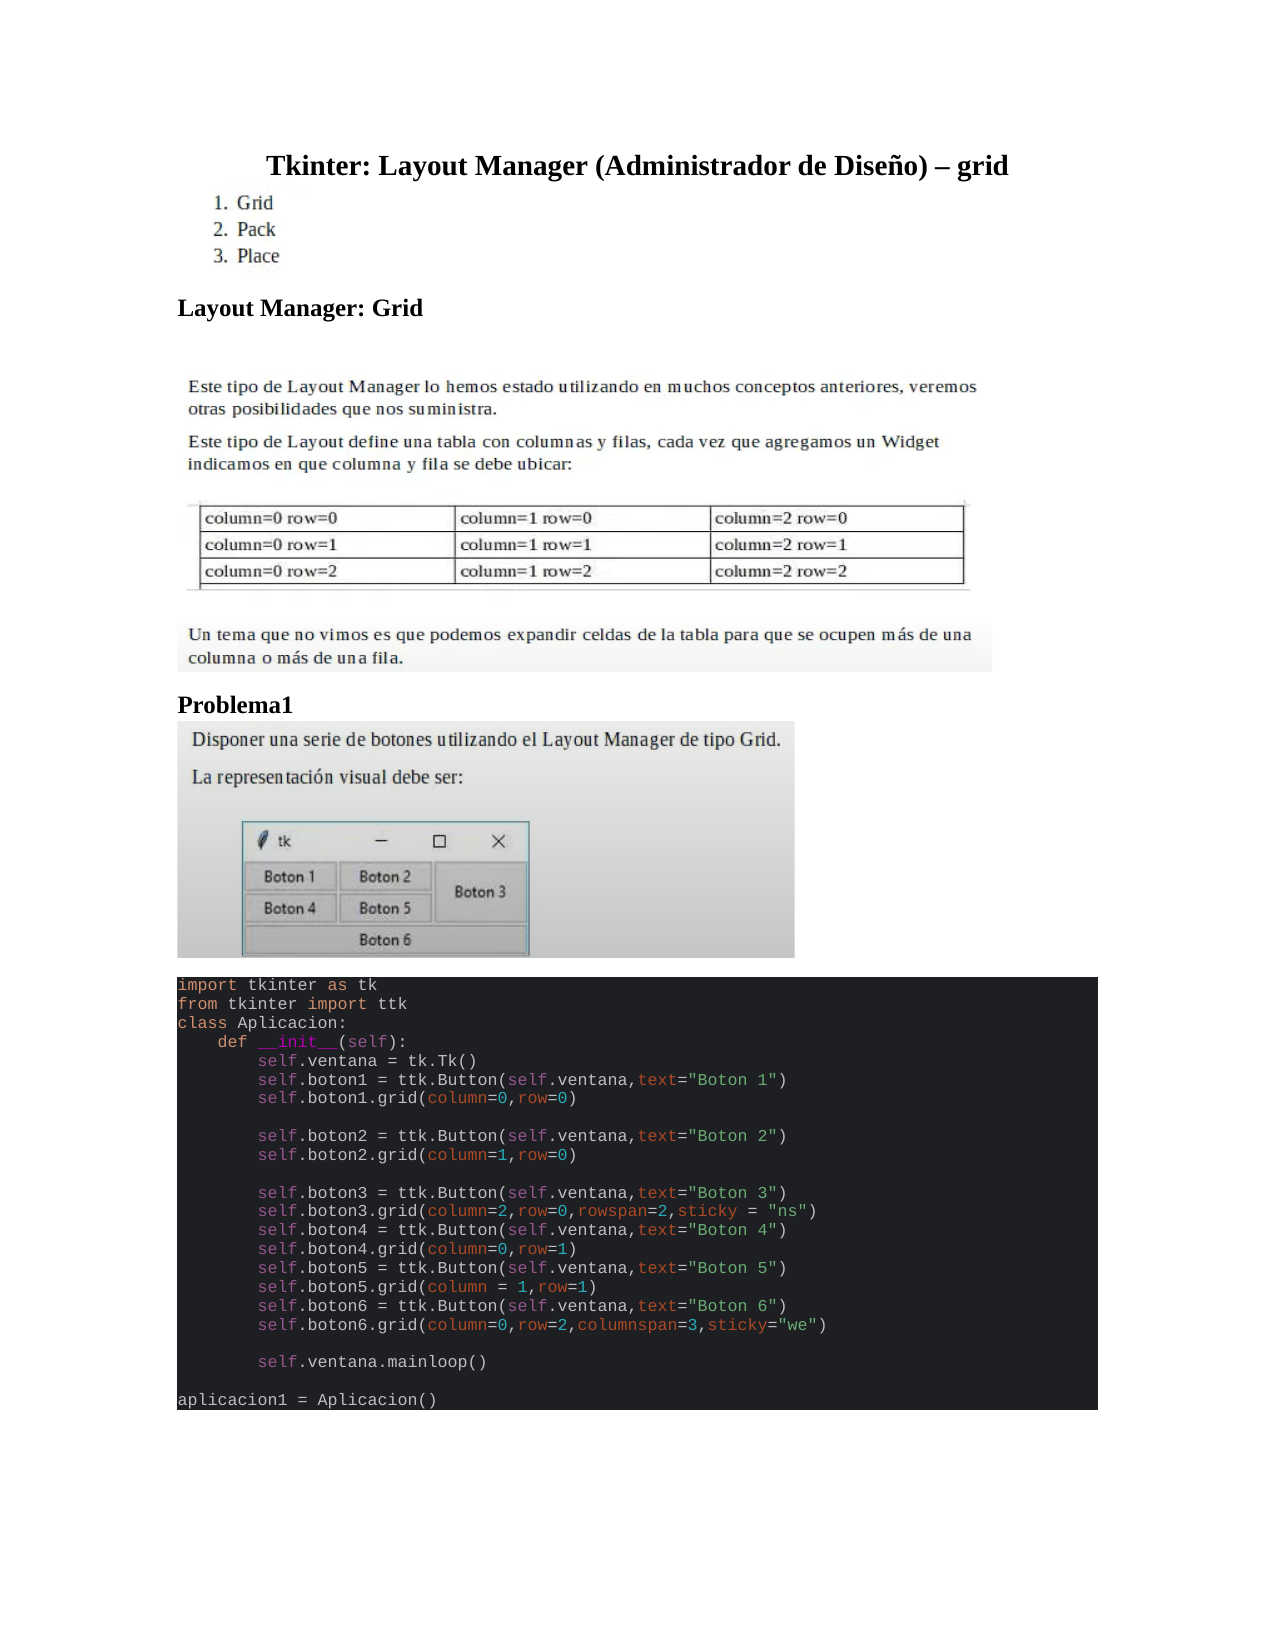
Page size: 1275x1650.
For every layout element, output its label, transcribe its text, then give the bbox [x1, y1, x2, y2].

picture [177, 183, 381, 274]
subtitle Tkinter: Layout Manager (Administrador de Diseño) – grid [177, 148, 1098, 181]
text import tkinter as tk from tkinter import ttk class Aplicacion: def __init__(self): self.ventana = tk.Tk() self.boton1 = ttk.Button(self.ventana,text="Boton 1") self.boton1.grid(column=0,row=0) self.boton2 = ttk.Button(self.ventana,text="Boton 2") self.boton2.grid(column=1,row=0) self.boton3 = ttk.Button(self.ventana,text="Boton 3") self.boton3.grid(column=2,row=0,rowspan=2,sticky = "ns") self.boton4 = ttk.Button(self.ventana,text="Boton 4") self.boton4.grid(column=0,row=1) self.boton5 = ttk.Button(self.ventana,text="Boton 5") self.boton5.grid(column = 1,row=1) self.boton6 = ttk.Button(self.ventana,text="Boton 6") self.boton6.grid(column=0,row=2,columnspan=3,sticky="we") self.ventana.mainloop() aplicacion1 = Aplicacion() [177, 977, 1098, 1410]
subtitle Problema1 [177, 691, 1098, 719]
subtitle Layout Manager: Grid [177, 293, 1098, 321]
picture [177, 721, 795, 958]
picture [177, 370, 993, 672]
